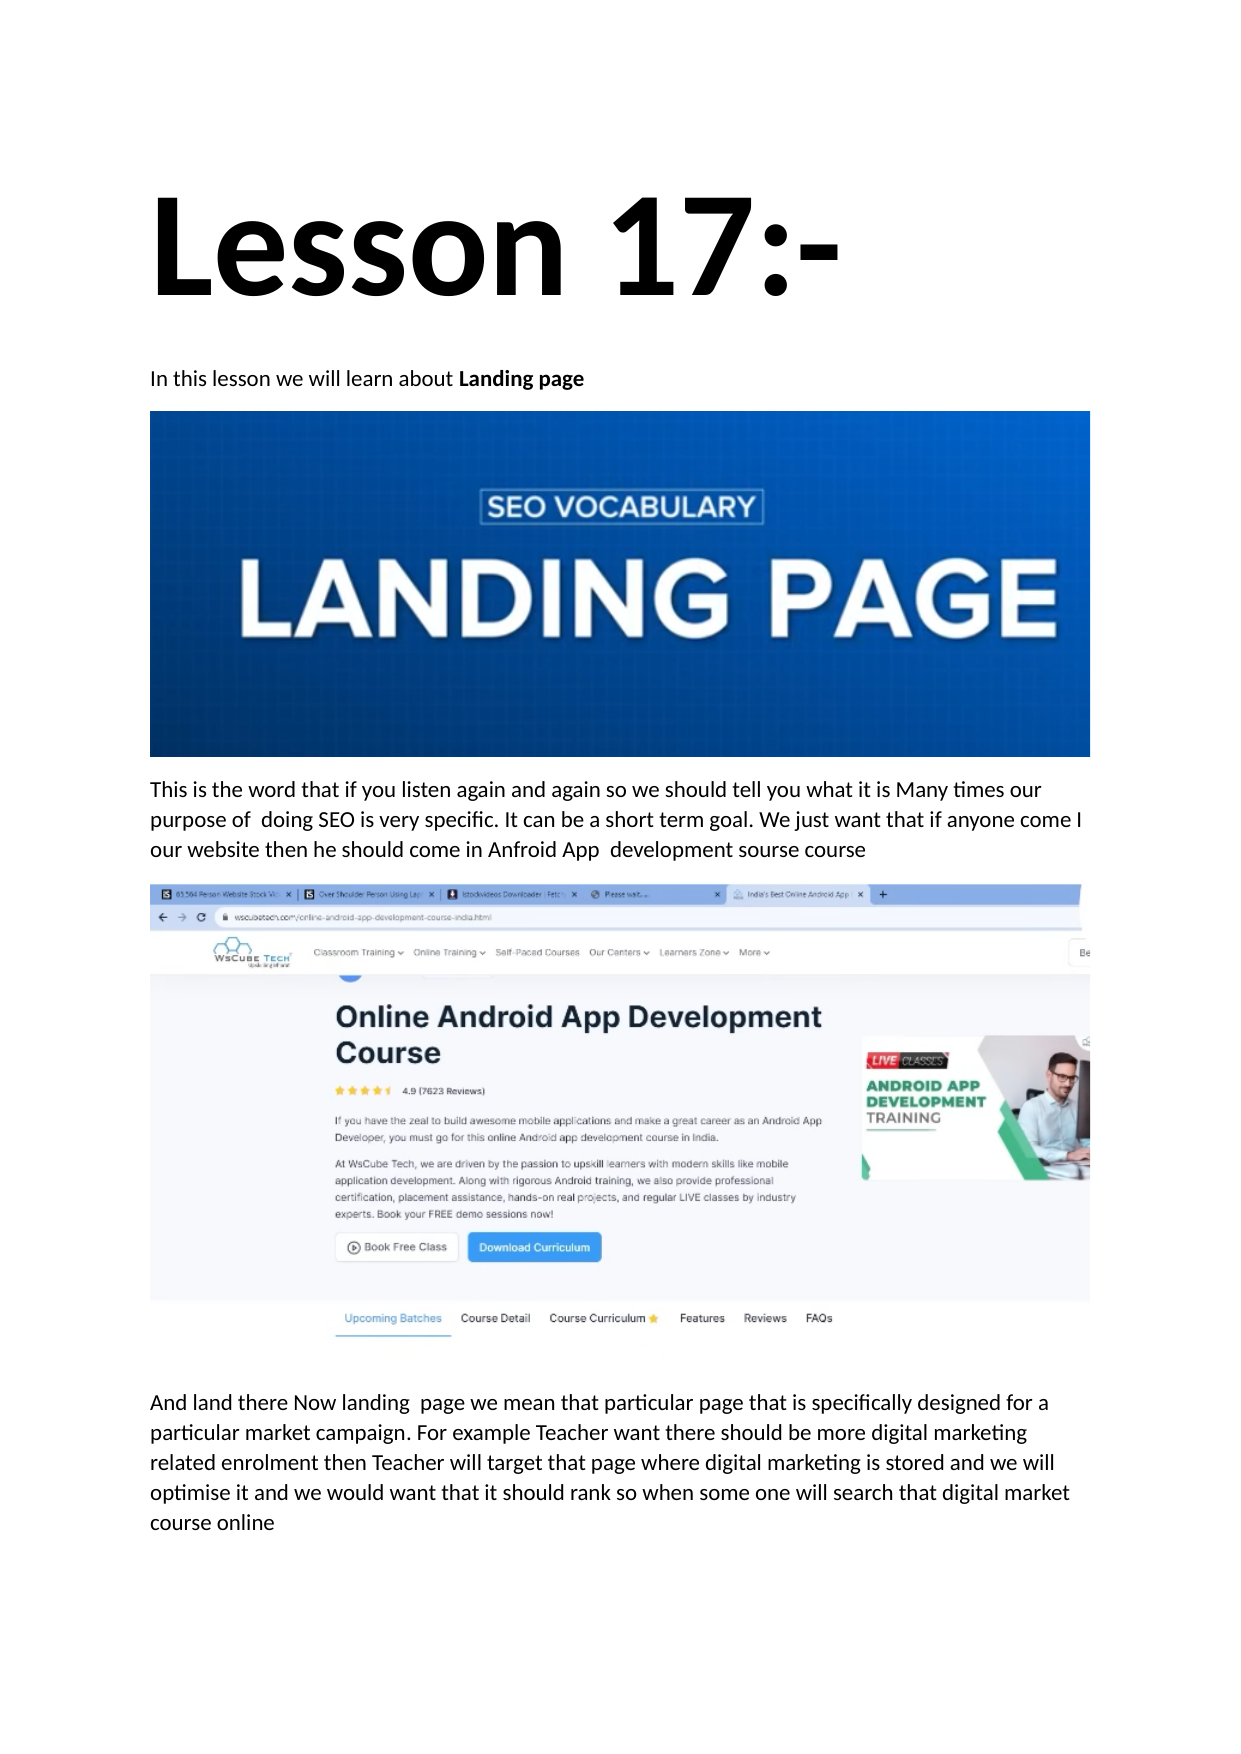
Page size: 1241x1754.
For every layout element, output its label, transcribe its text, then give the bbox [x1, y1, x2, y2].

text And land there Now landing page we mean that particular page that is specifically designed for a particular market campaign. For example Teacher want there should be more digital marketing related enrolment then Teacher will target that page where digital marketing is stored and we will optimise it and we would want that it should rank so when some one will search that digital market course online [150, 1388, 1090, 1536]
text In this lesson we will learn about Landing page [150, 364, 1090, 392]
picture [150, 882, 1091, 1369]
picture [150, 411, 1091, 757]
text Lesson 17:- [150, 150, 1090, 333]
text This is the word that if you listen again and again so we should tell you what it is Many times our purpose of doing SEO is very specific. It can be a short term goal. We just want that if anyone come I our website then he should come in Anfroid App development sourse course [150, 775, 1090, 864]
